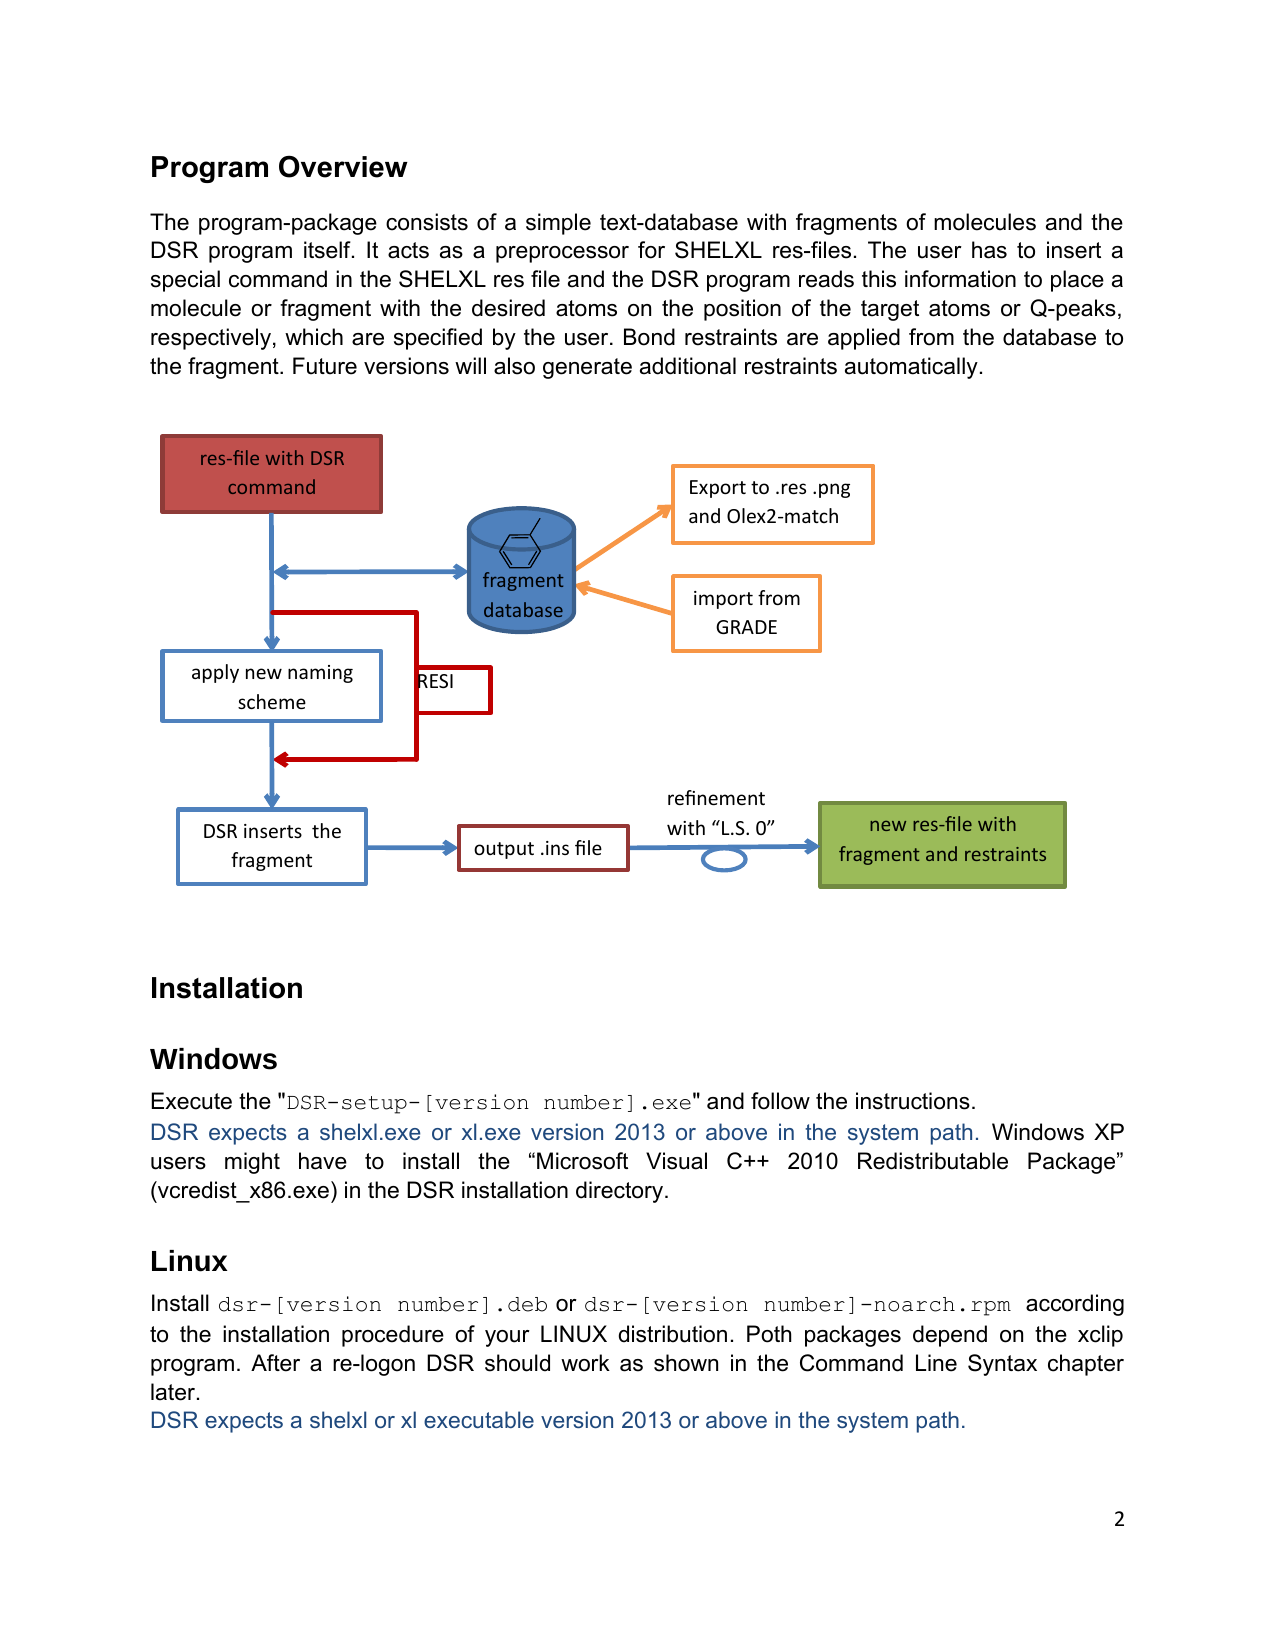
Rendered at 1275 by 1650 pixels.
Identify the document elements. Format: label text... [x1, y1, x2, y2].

text Install dsr-[version number].deb or dsr-[version number]-noarch.rpm according to the installation procedure of your LINUX distribution. Poth packages depend on the xclip program. After a re-logon DSR should work as shown in the Command Line Syntax chapter later. DSR expects a shelxl or xl executable version 2013 or above in the system path. [150, 1290, 1125, 1434]
text Linux [150, 1244, 1125, 1277]
text Execute the "DSR-setup-[version number].exe" and follow the instructions. DSR expects a shelxl.exe or xl.exe version 2013 or above in the system path. Windows XP users might have to install the “Microsoft Visual C++ 2010 Redistributable Package” (vcredist_x86.exe) in the DSR installation directory. [150, 1088, 1125, 1203]
text Installation [150, 971, 1125, 1005]
text The program-package consists of a simple text-database with fragments of molecules and the DSR program itself. It acts as a preprocessor for SHELXL res-files. The user has to insert a special command in the SHELXL res file and the DSR program reads this information to place a molecule or fragment with the desired atoms on the position of the target atoms or Q-peaks, respectively, which are specified by the user. Bond restraints are applied from the database to the fragment. Future versions will also generate additional restraints automatically. [150, 208, 1125, 380]
text Program Overview [150, 150, 1125, 183]
text Windows [150, 1042, 1125, 1076]
